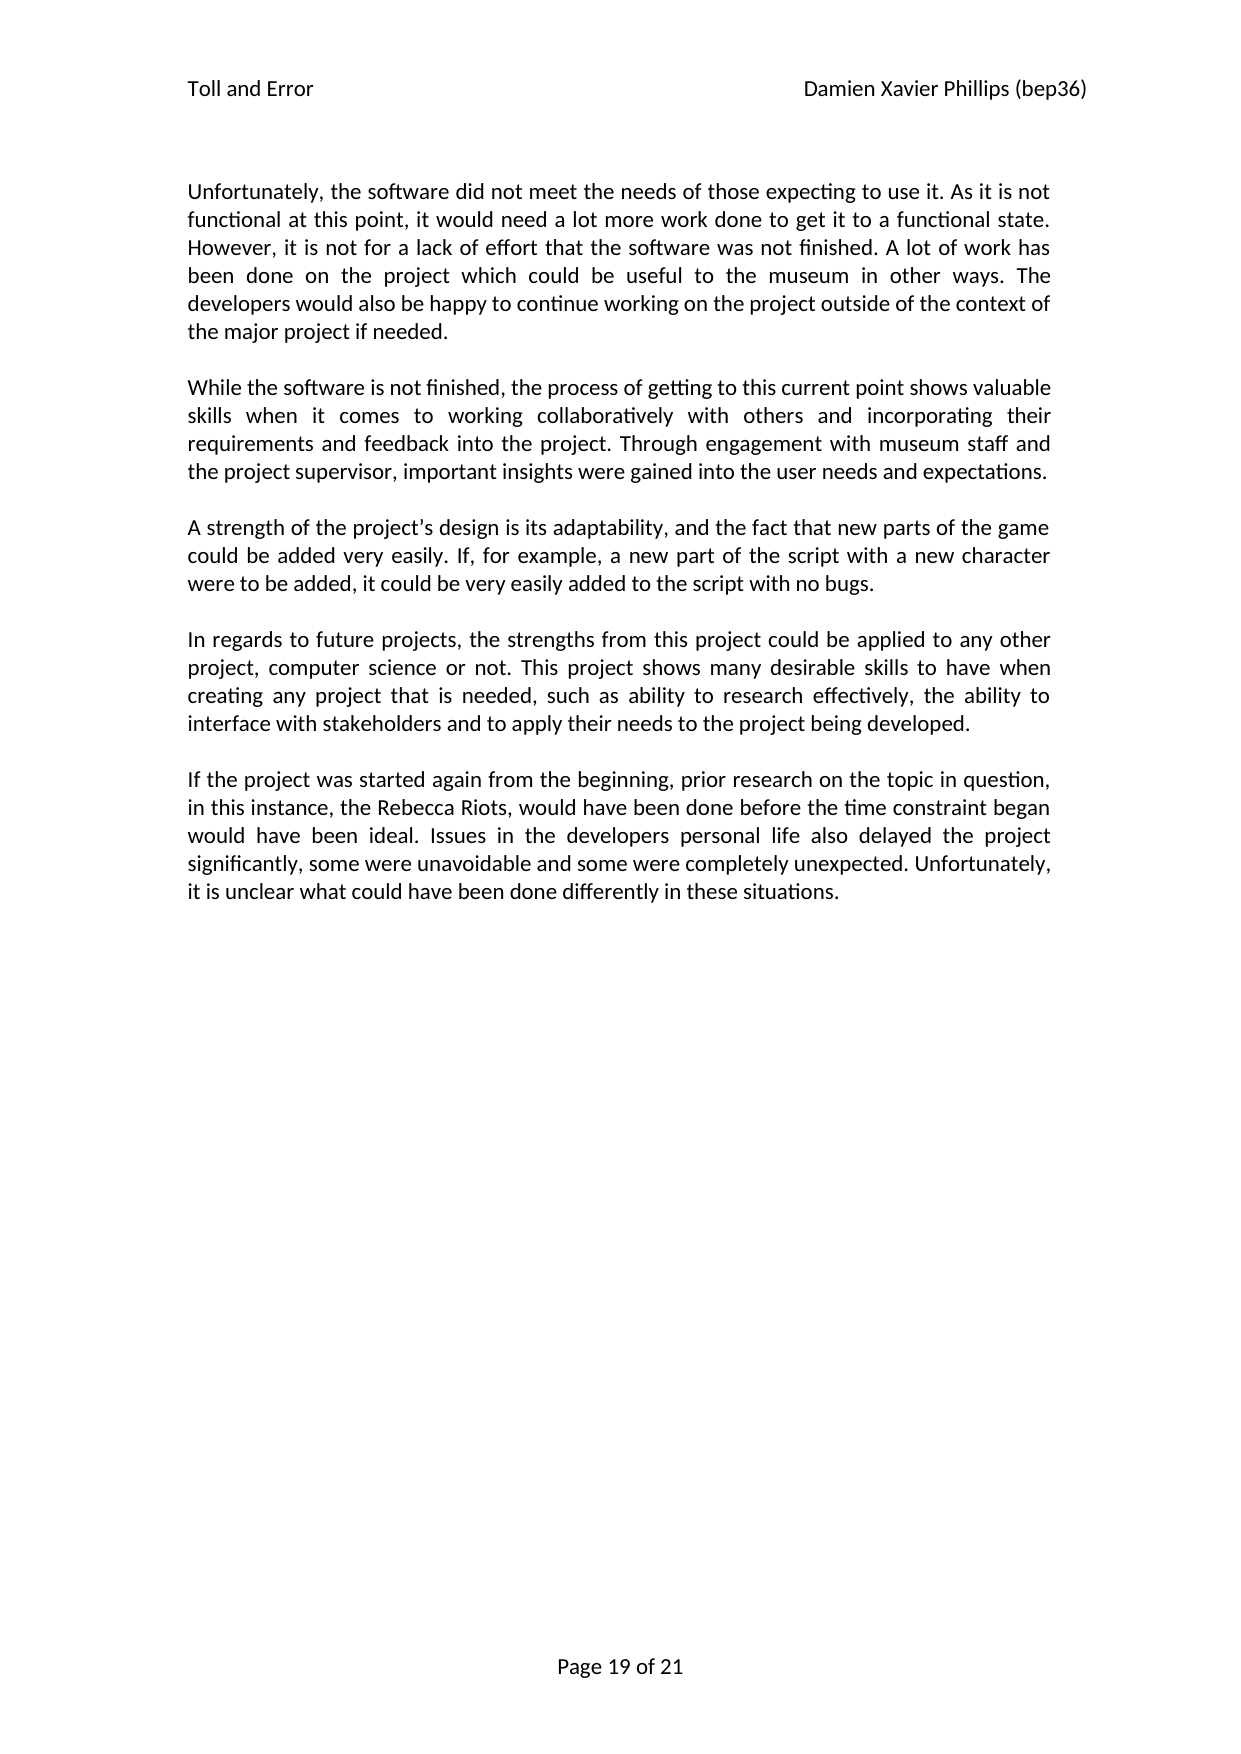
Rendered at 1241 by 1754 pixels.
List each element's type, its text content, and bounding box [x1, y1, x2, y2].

text While the software is not finished, the process of getting to this current point shows valuable skills when it comes to working collaboratively with others and incorporating their requirements and feedback into the project. Through engagement with museum staff and the project supervisor, important insights were gained into the user needs and expectations. [187, 373, 1053, 485]
text Unfortunately, the software did not meet the needs of those expecting to use it. As it is not functional at this point, it would need a lot more work done to get it to a functional state. However, it is not for a lack of effort that the software was not finished. A lot of work has been done on the project which could be useful to the museum in other ways. The developers would also be happy to continue working on the project outside of the context of the major project if needed. [187, 177, 1053, 345]
text In regards to future projects, the strengths from this project could be applied to any other project, computer science or not. This project shows many desirable skills to have when creating any project that is needed, such as ability to research effectively, the ability to interface with stakeholders and to apply their needs to the project being developed. [187, 625, 1053, 737]
text If the project was started again from the beginning, prior research on the topic in question, in this instance, the Rebecca Riots, would have been done before the time constraint began would have been ideal. Issues in the developers personal life also delayed the project significantly, some were unavoidable and some were completely unexpected. Unfortunately, it is unclear what could have been done differently in these situations. [187, 765, 1053, 905]
text A strength of the project’s design is its adaptability, and the fact that new parts of the game could be added very easily. If, for example, a new part of the script with a new character were to be added, it could be very easily added to the script with no bugs. [187, 513, 1053, 597]
